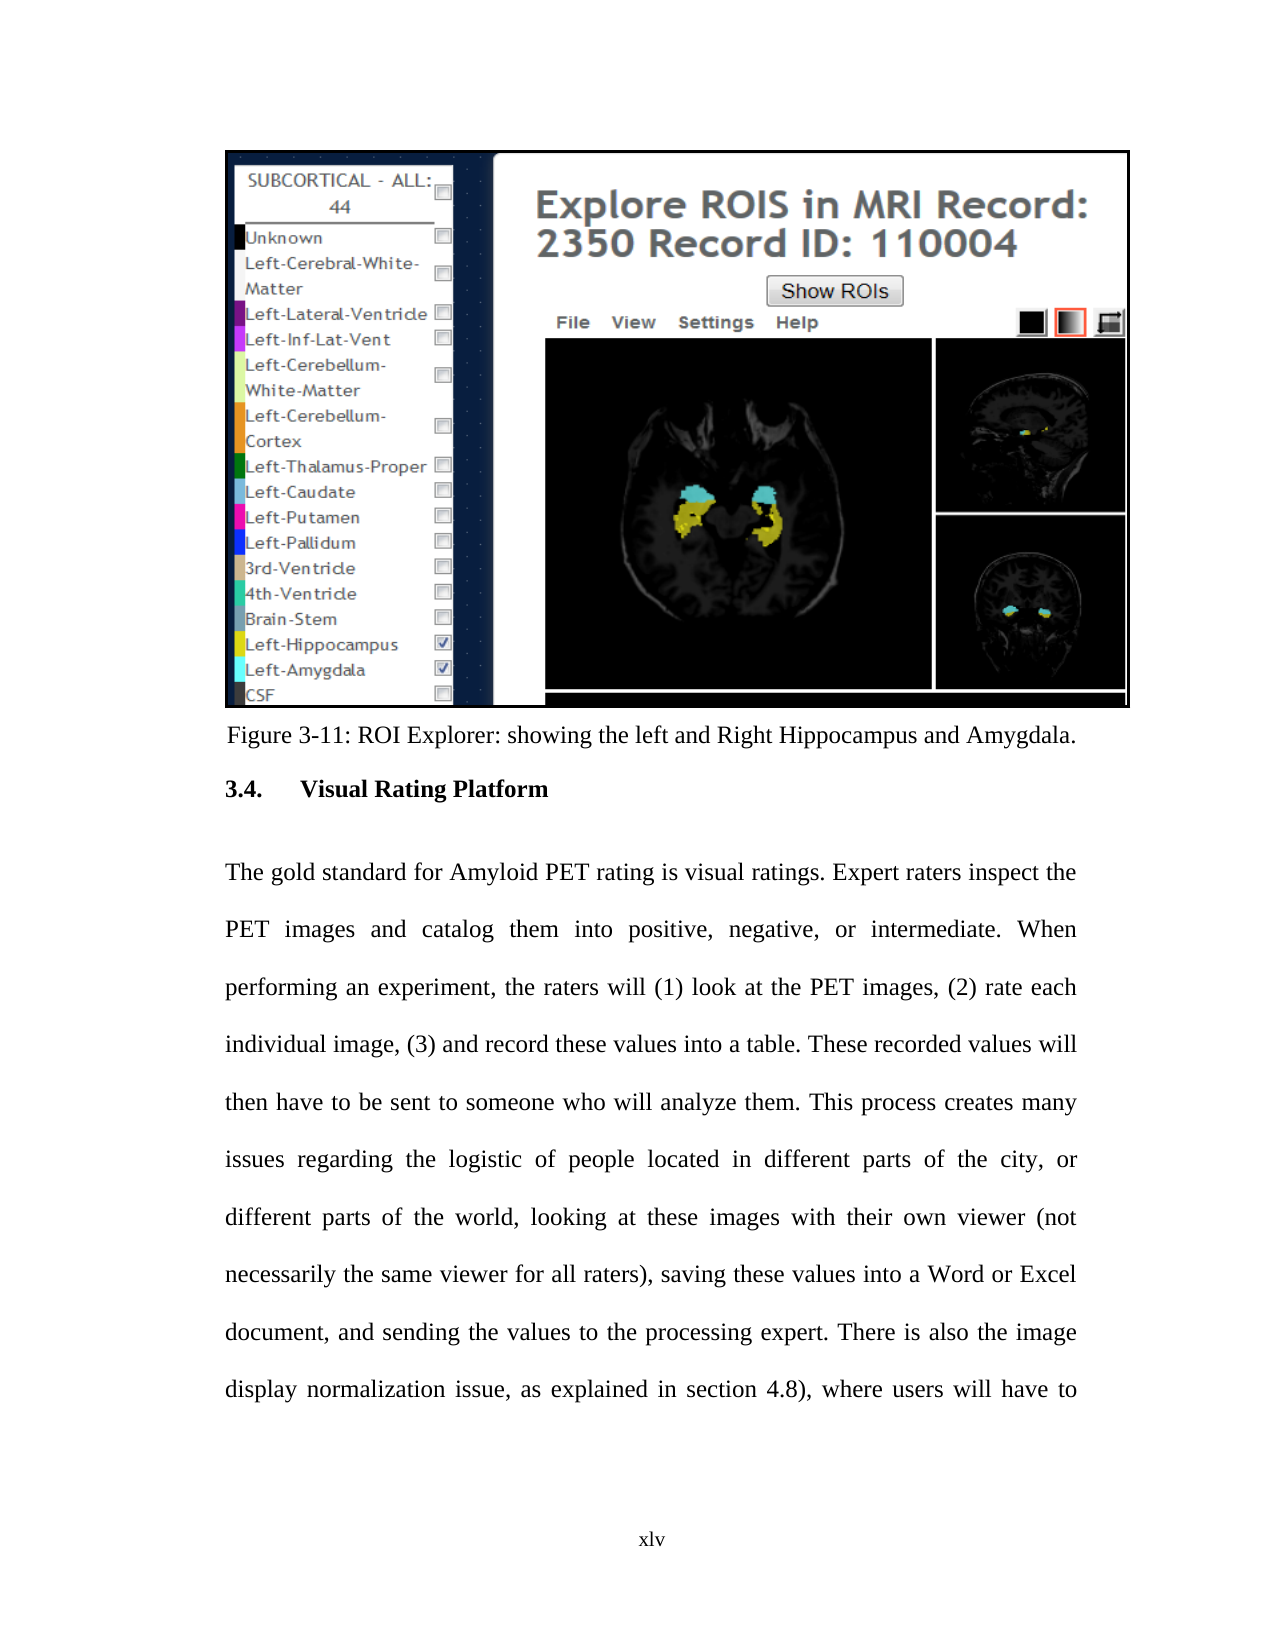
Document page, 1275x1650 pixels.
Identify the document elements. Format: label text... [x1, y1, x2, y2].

subtitle Visual Rating Platform [225, 774, 1078, 803]
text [225, 857, 1078, 1403]
picture [228, 153, 1127, 705]
text Figure 3-11: ROI Explorer: showing the left and Right Hippocampus and Amygdala. [225, 721, 1078, 749]
